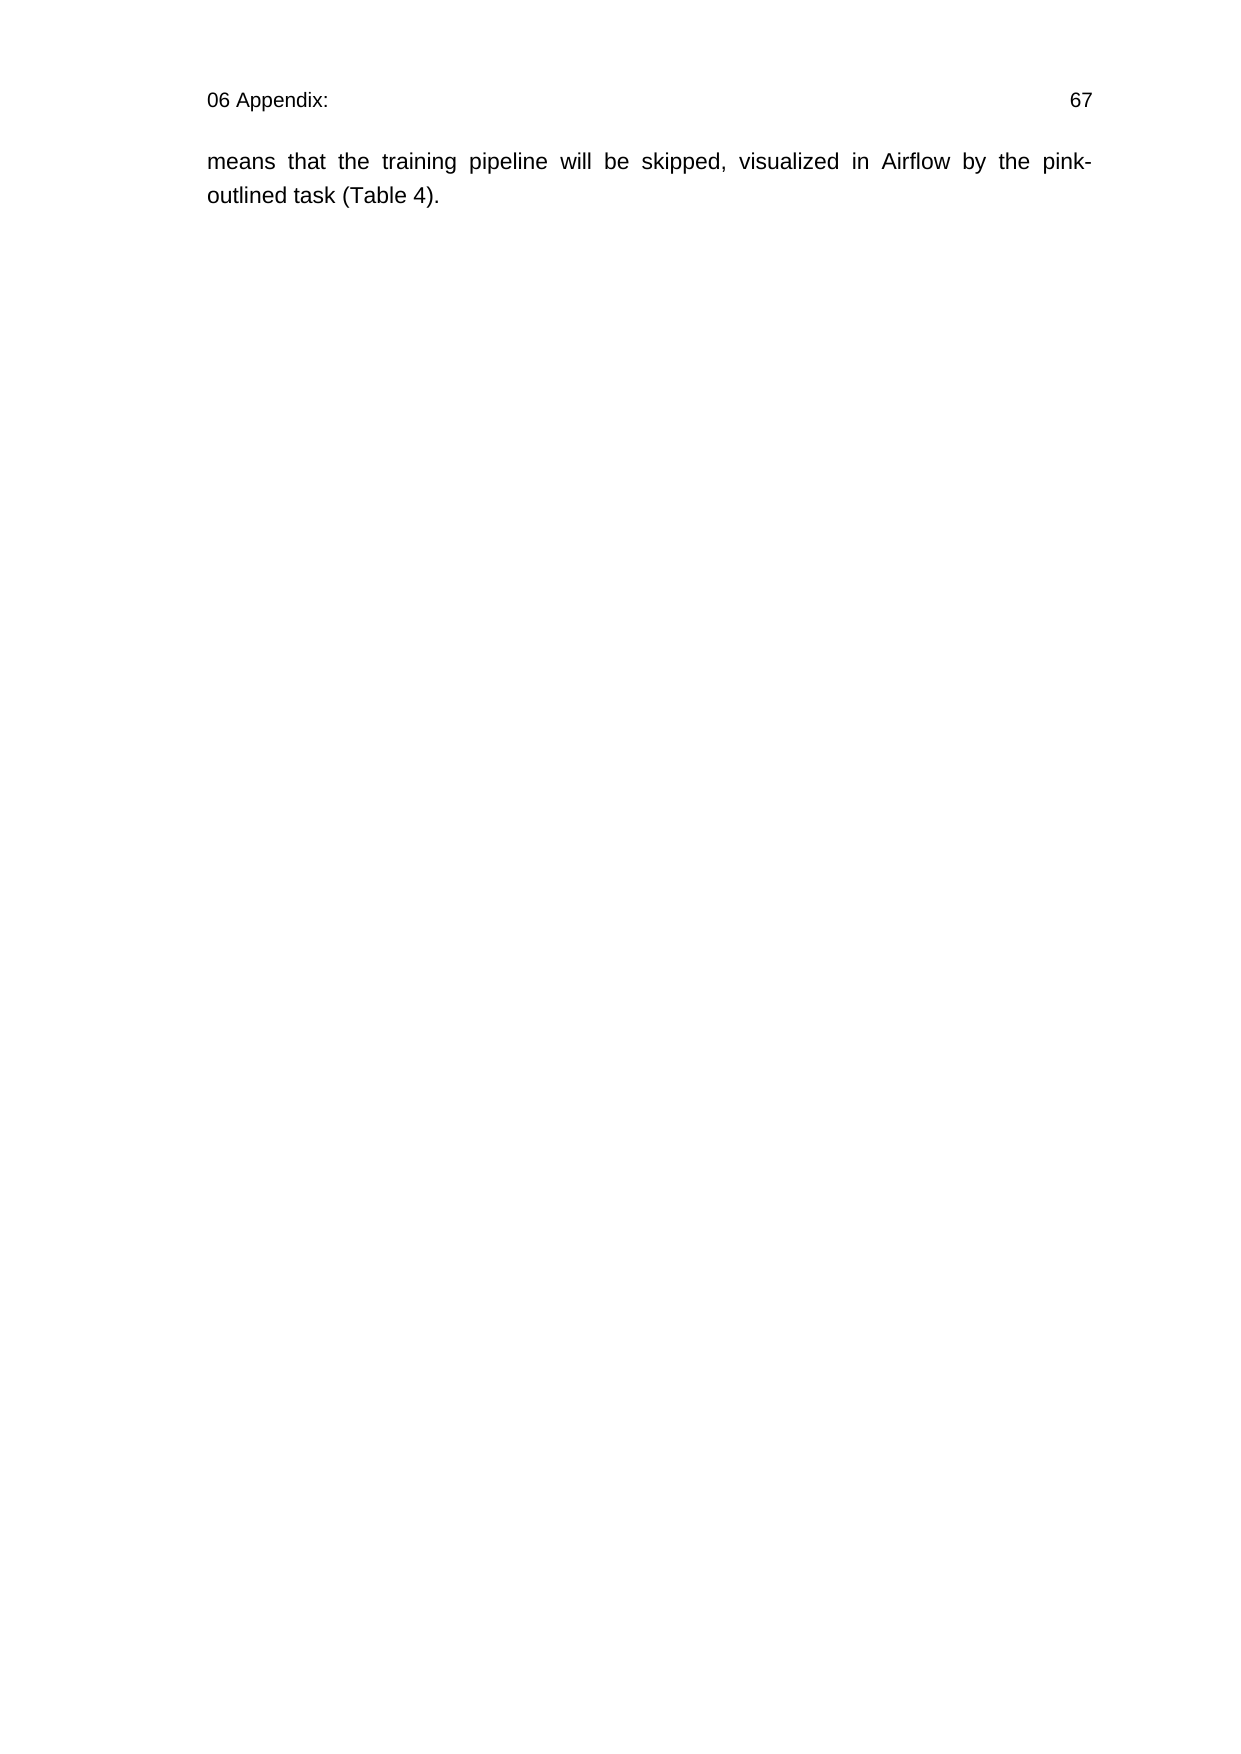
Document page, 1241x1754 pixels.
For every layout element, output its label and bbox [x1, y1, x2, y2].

text [207, 148, 1092, 208]
